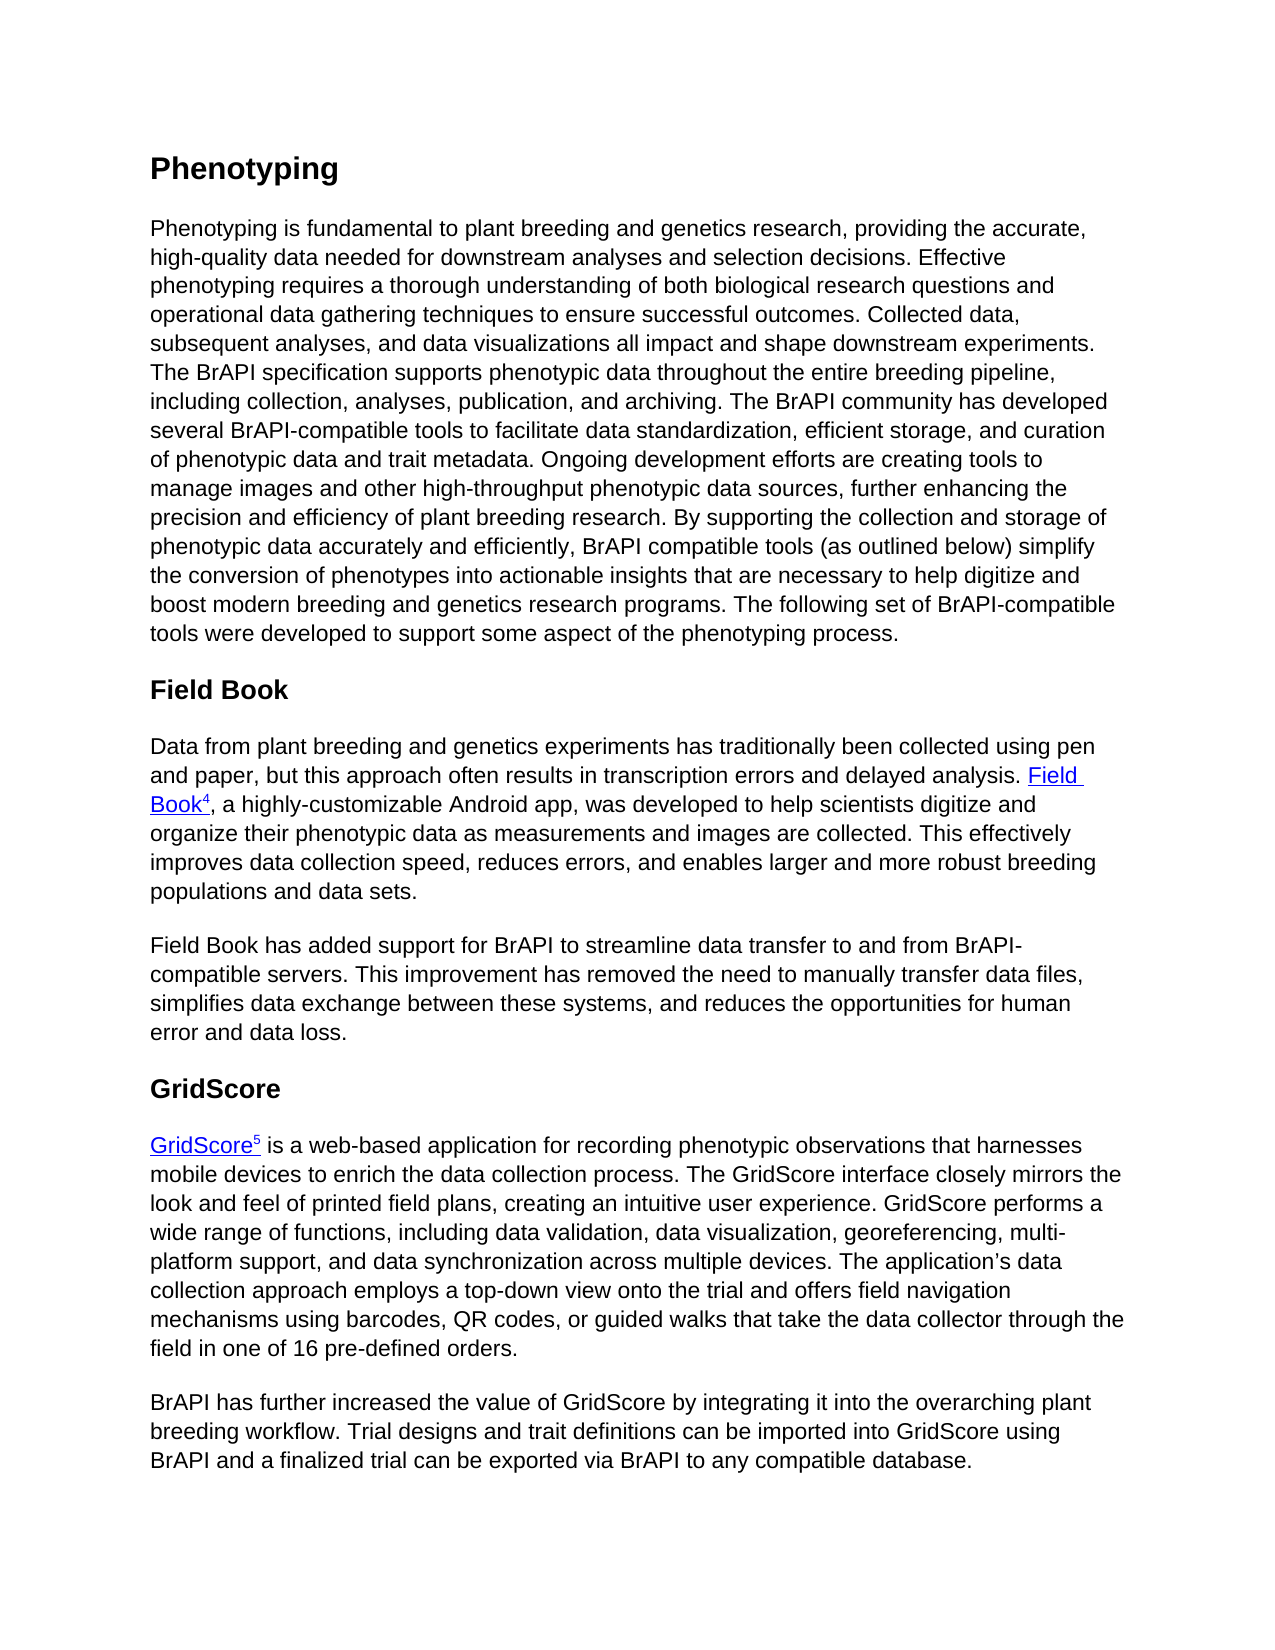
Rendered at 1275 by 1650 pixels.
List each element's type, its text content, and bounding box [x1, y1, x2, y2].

text Phenotyping is fundamental to plant breeding and genetics research, providing the accurate, high-quality data needed for downstream analyses and selection decisions. Effective phenotyping requires a thorough understanding of both biological research questions and operational data gathering techniques to ensure successful outcomes. Collected data, subsequent analyses, and data visualizations all impact and shape downstream experiments. The BrAPI specification supports phenotypic data throughout the entire breeding pipeline, including collection, analyses, publication, and archiving. The BrAPI community has developed several BrAPI-compatible tools to facilitate data standardization, efficient storage, and curation of phenotypic data and trait metadata. Ongoing development efforts are creating tools to manage images and other high-throughput phenotypic data sources, further enhancing the precision and efficiency of plant breeding research. By supporting the collection and storage of phenotypic data accurately and efficiently, BrAPI compatible tools (as outlined below) simplify the conversion of phenotypes into actionable insights that are necessary to help digitize and boost modern breeding and genetics research programs. The following set of BrAPI-compatible tools were developed to support some aspect of the phenotyping process. [150, 214, 1125, 646]
text BrAPI has further increased the value of GridScore by integrating it into the overarching plant breeding workflow. Trial designs and trait definitions can be imported into GridScore using BrAPI and a finalized trial can be exported via BrAPI to any compatible database. [150, 1389, 1125, 1473]
text Field Book has added support for BrAPI to streamline data transfer to and from BrAPI-compatible servers. This improvement has removed the need to manually transfer data files, simplifies data exchange between these systems, and reduces the opportunities for human error and data loss. [150, 932, 1125, 1045]
subtitle Field Book [150, 674, 1125, 705]
text Data from plant breeding and genetics experiments has traditionally been collected using pen and paper, but this approach often results in transcription errors and delayed analysis. Field Book4, a highly-customizable Android app, was developed to help scientists digitize and organize their phenotypic data as measurements and images are collected. This effectively improves data collection speed, reduces errors, and enables larger and more robust breeding populations and data sets. [150, 733, 1125, 904]
text GridScore5 is a web-based application for recording phenotypic observations that harnesses mobile devices to enrich the data collection process. The GridScore interface closely mirrors the look and feel of printed field plans, creating an intuitive user experience. GridScore performs a wide range of functions, including data validation, data visualization, georeferencing, multi-platform support, and data synchronization across multiple devices. The application’s data collection approach employs a top-down view onto the trial and offers field navigation mechanisms using barcodes, QR codes, or guided walks that take the data collector through the field in one of 16 pre-defined orders. [150, 1132, 1125, 1361]
subtitle GridScore [150, 1073, 1125, 1104]
subtitle Phenotyping [150, 150, 1125, 186]
